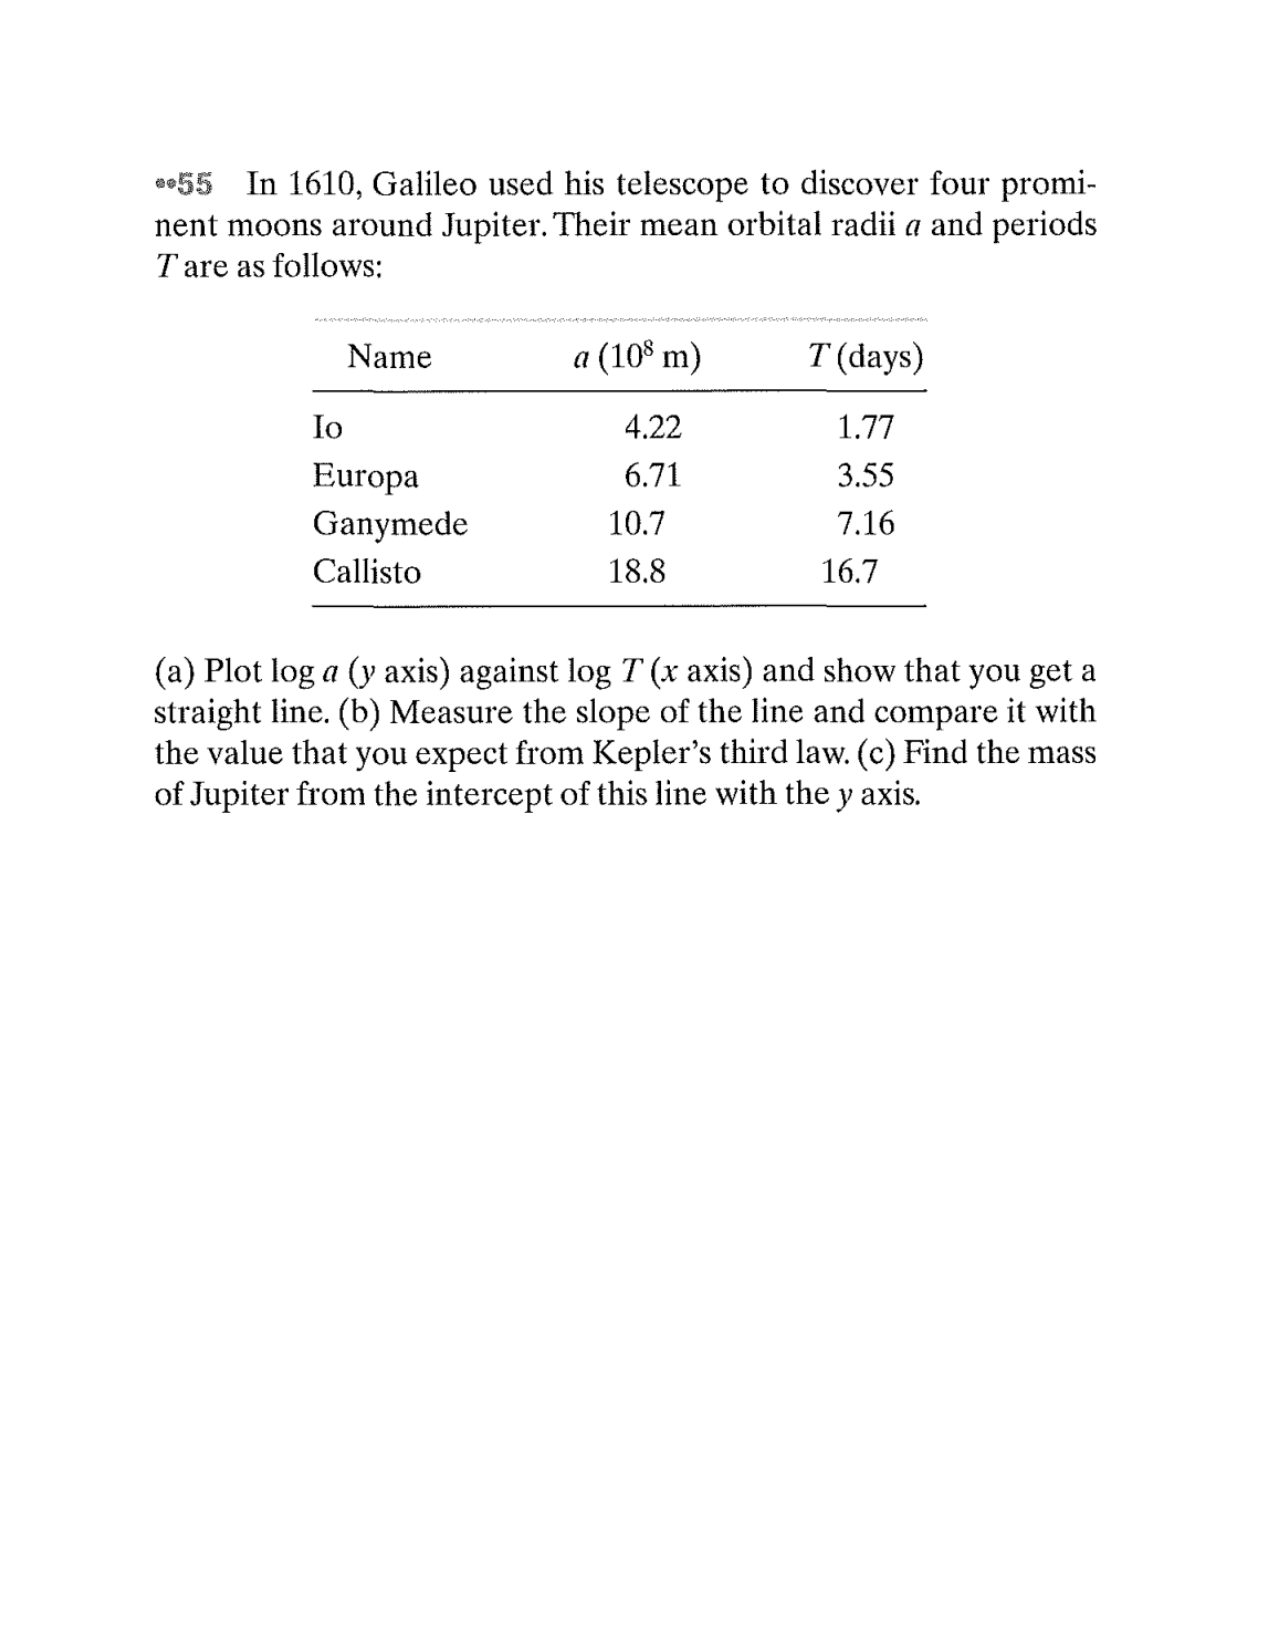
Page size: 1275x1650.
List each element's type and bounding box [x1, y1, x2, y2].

picture [135, 150, 1110, 824]
